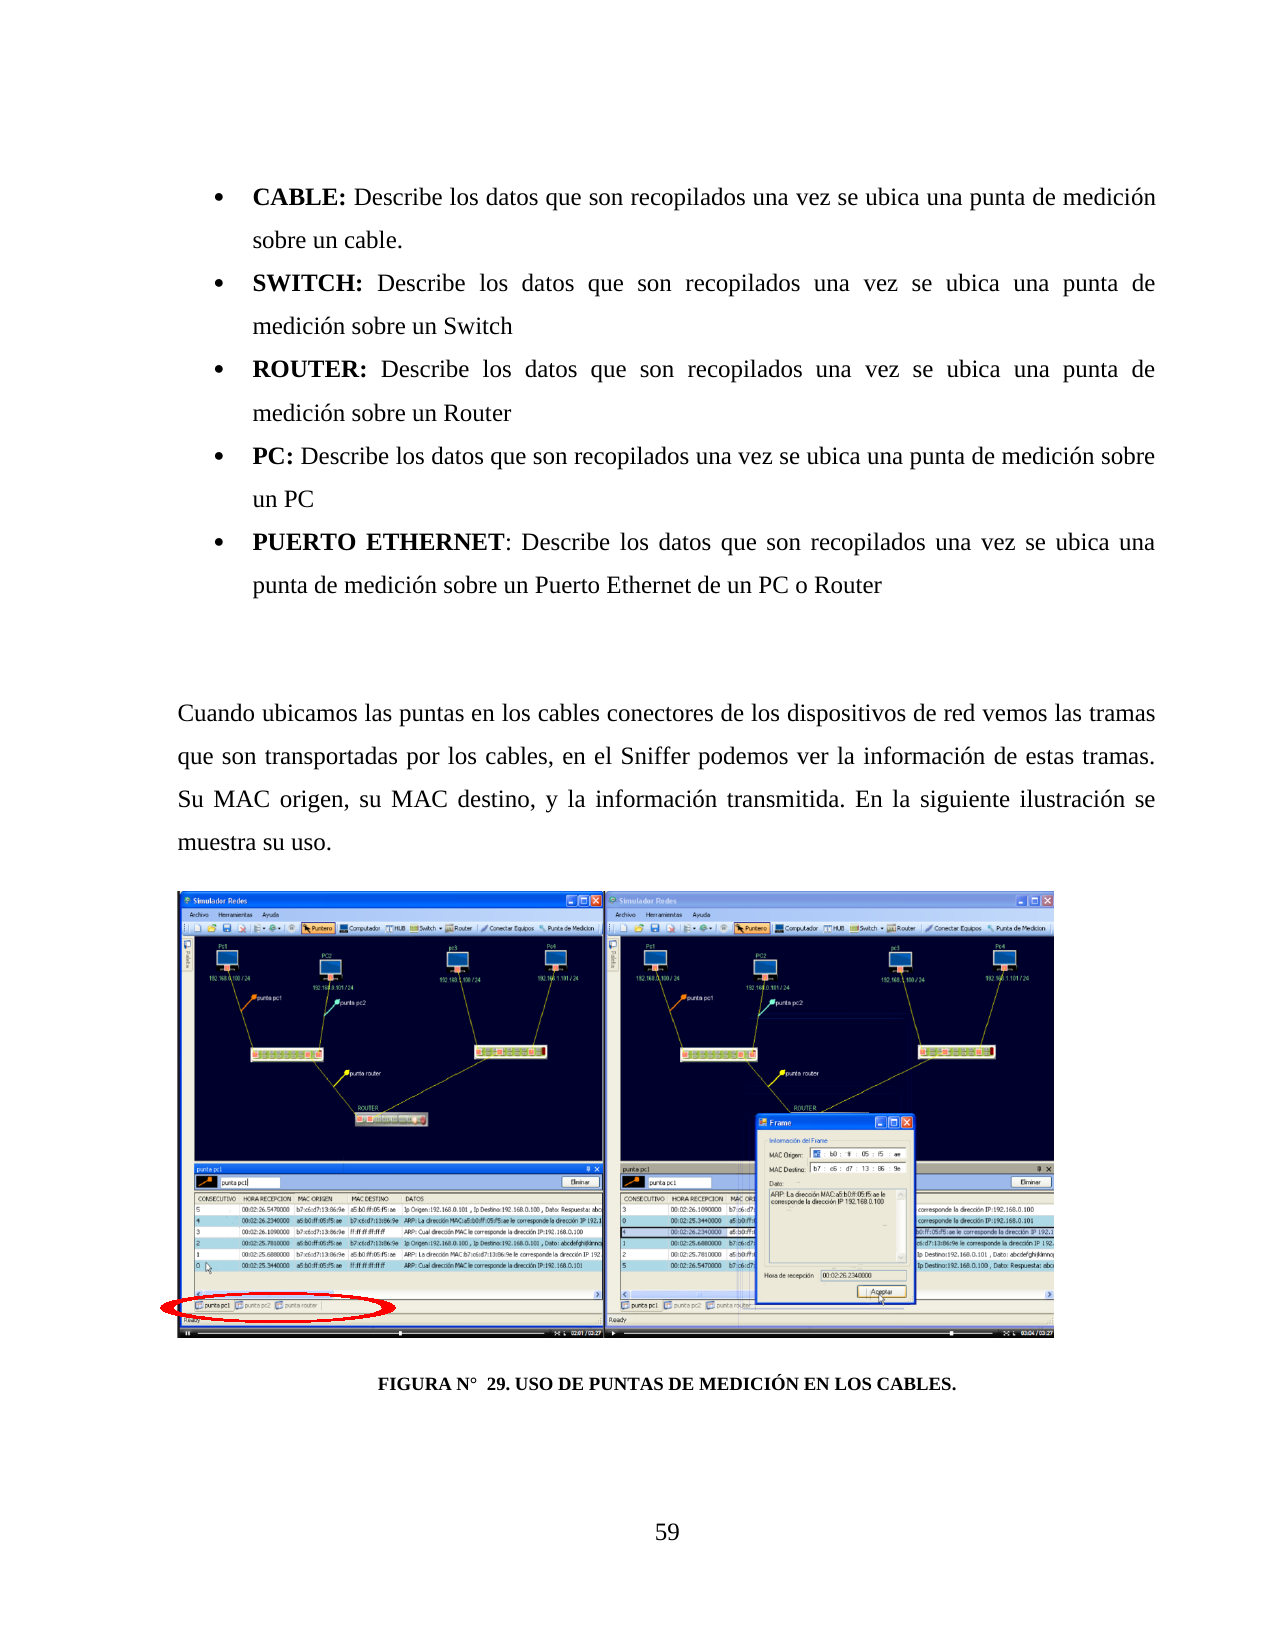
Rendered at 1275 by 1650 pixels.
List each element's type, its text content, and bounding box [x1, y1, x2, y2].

list ROUTER: Describe los datos que son recopilados una vez se ubica una punta de medición sobre un Router [215, 354, 1157, 426]
list CABLE: Describe los datos que son recopilados una vez se ubica una punta de medición sobre un cable. [215, 182, 1157, 254]
picture [177, 1295, 381, 1320]
list SWITCH: Describe los datos que son recopilados una vez se ubica una punta de medición sobre un Switch [215, 268, 1157, 340]
picture [177, 891, 1054, 1338]
list PUERTO ETHERNET: Describe los datos que son recopilados una vez se ubica una punta de medición sobre un Puerto Ethernet de un PC o Router [215, 527, 1157, 599]
text Cuando ubicamos las puntas en los cables conectores de los dispositivos de red vemos las tramas que son transportadas por los cables, en el Sniffer podemos ver la información de estas tramas. Su MAC origen, su MAC destino, y la información transmitida. En la siguiente ilustración se muestra su uso. [177, 698, 1157, 856]
list PC: Describe los datos que son recopilados una vez se ubica una punta de medición sobre un PC [215, 441, 1157, 513]
